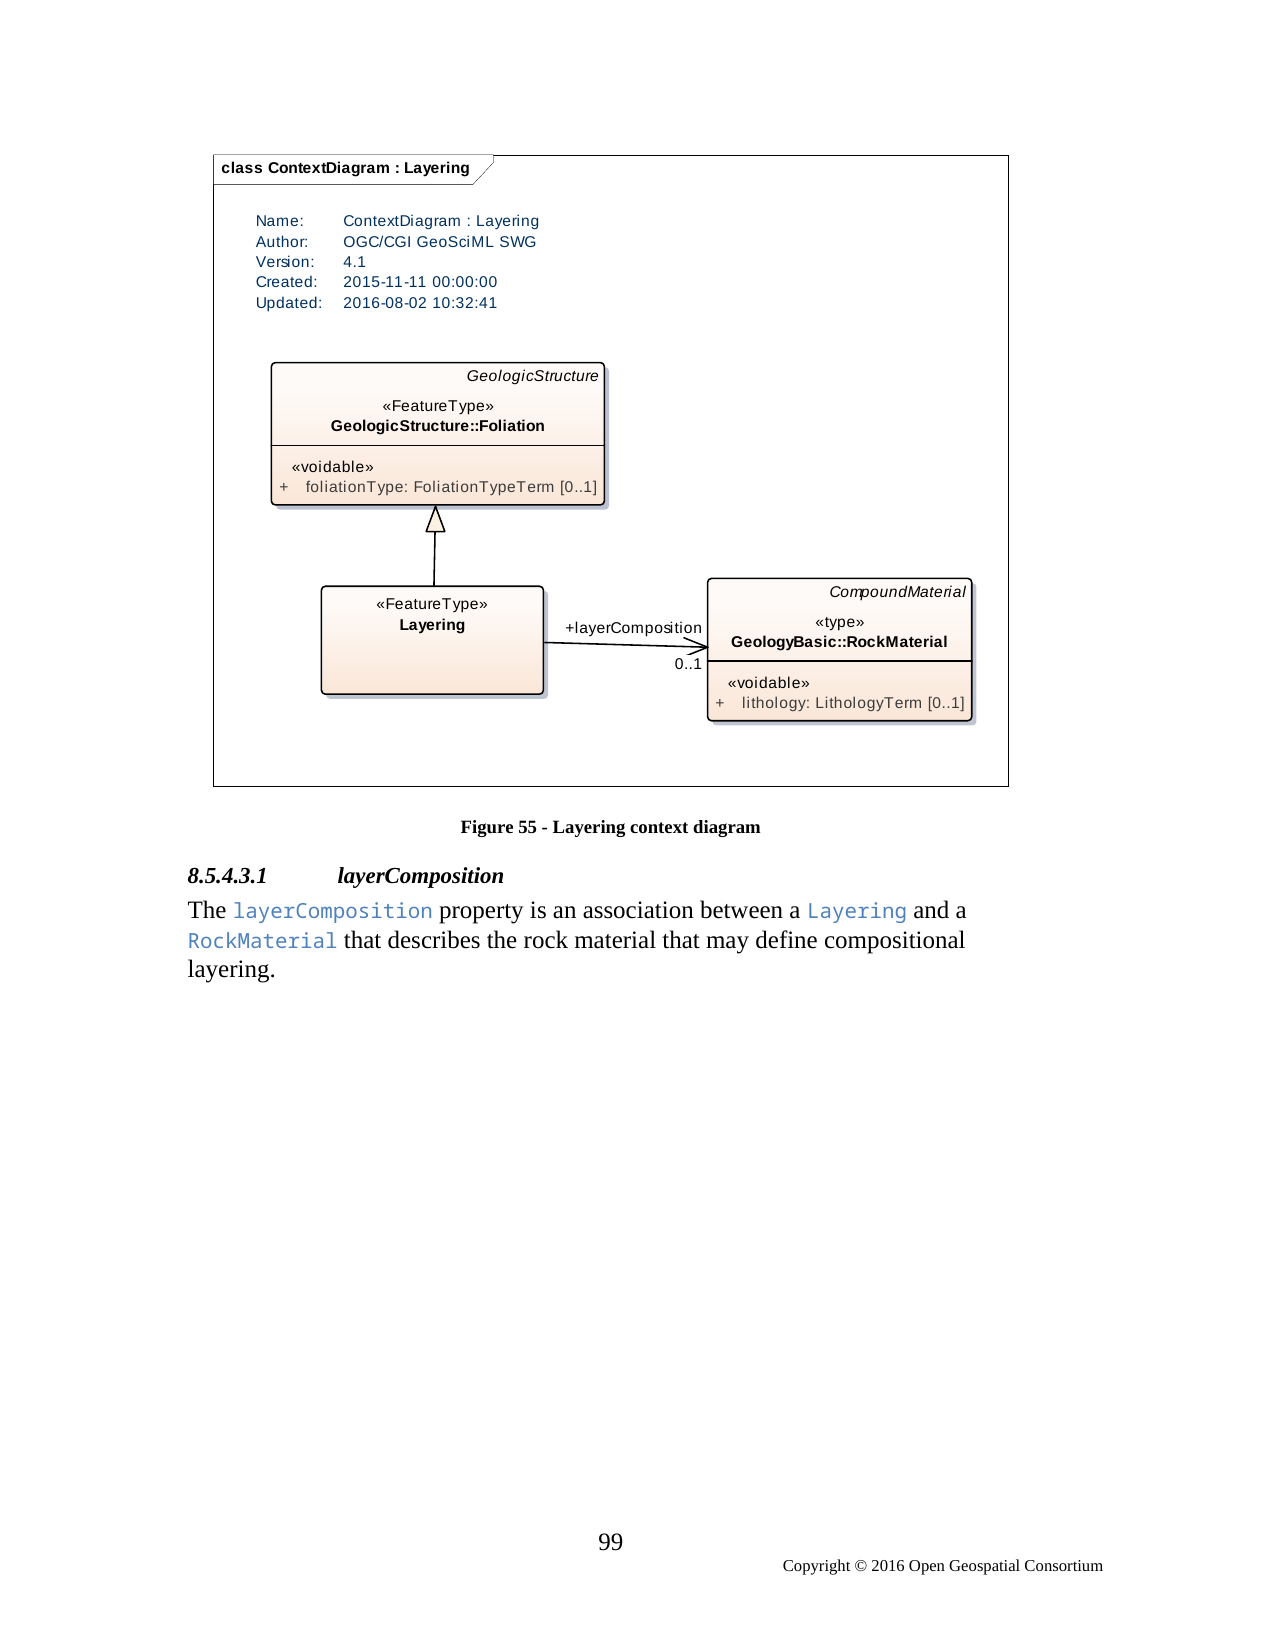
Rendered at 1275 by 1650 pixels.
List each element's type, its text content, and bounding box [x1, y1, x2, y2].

subtitle layerComposition [187, 863, 1034, 889]
text Figure 55 - Layering context diagram [187, 816, 1034, 838]
text The layerComposition property is an association between a Layering and a RockMaterial that describes the rock material that may define compositional layering. [187, 895, 1034, 983]
